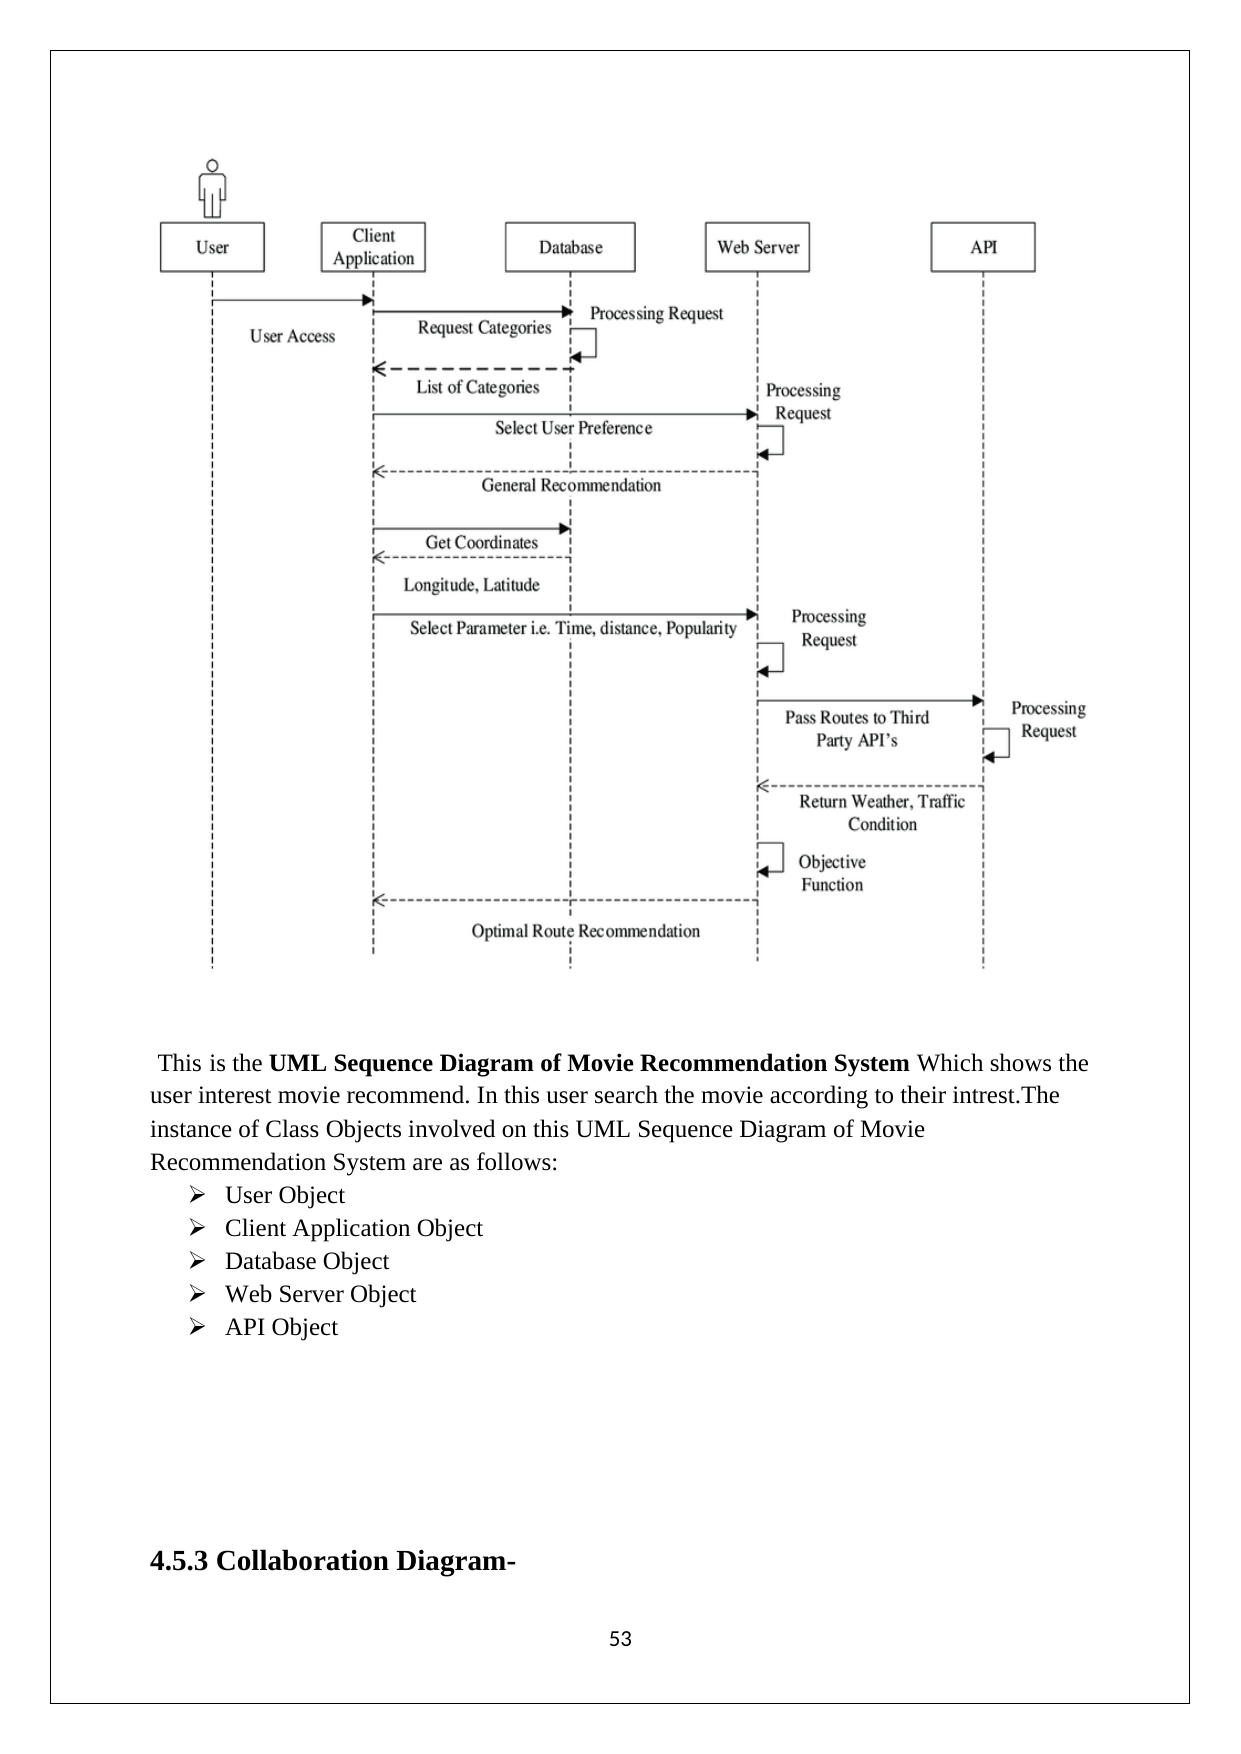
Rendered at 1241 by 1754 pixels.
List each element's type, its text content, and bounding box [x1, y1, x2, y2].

list API Object [187, 1312, 1090, 1341]
list User Object [187, 1180, 1090, 1208]
text 4.5.3 Collaboration Diagram- [150, 1543, 1090, 1576]
text This is the UML Sequence Diagram of Movie Recommendation System Which shows the user interest movie recommend. In this user search the movie according to their intrest.The instance of Class Objects involved on this UML Sequence Diagram of Movie Recommendation System are as follows: [150, 1048, 1090, 1175]
picture [150, 150, 1091, 981]
list Web Server Object [187, 1279, 1090, 1307]
list Client Application Object [187, 1213, 1090, 1241]
list Database Object [187, 1246, 1090, 1274]
